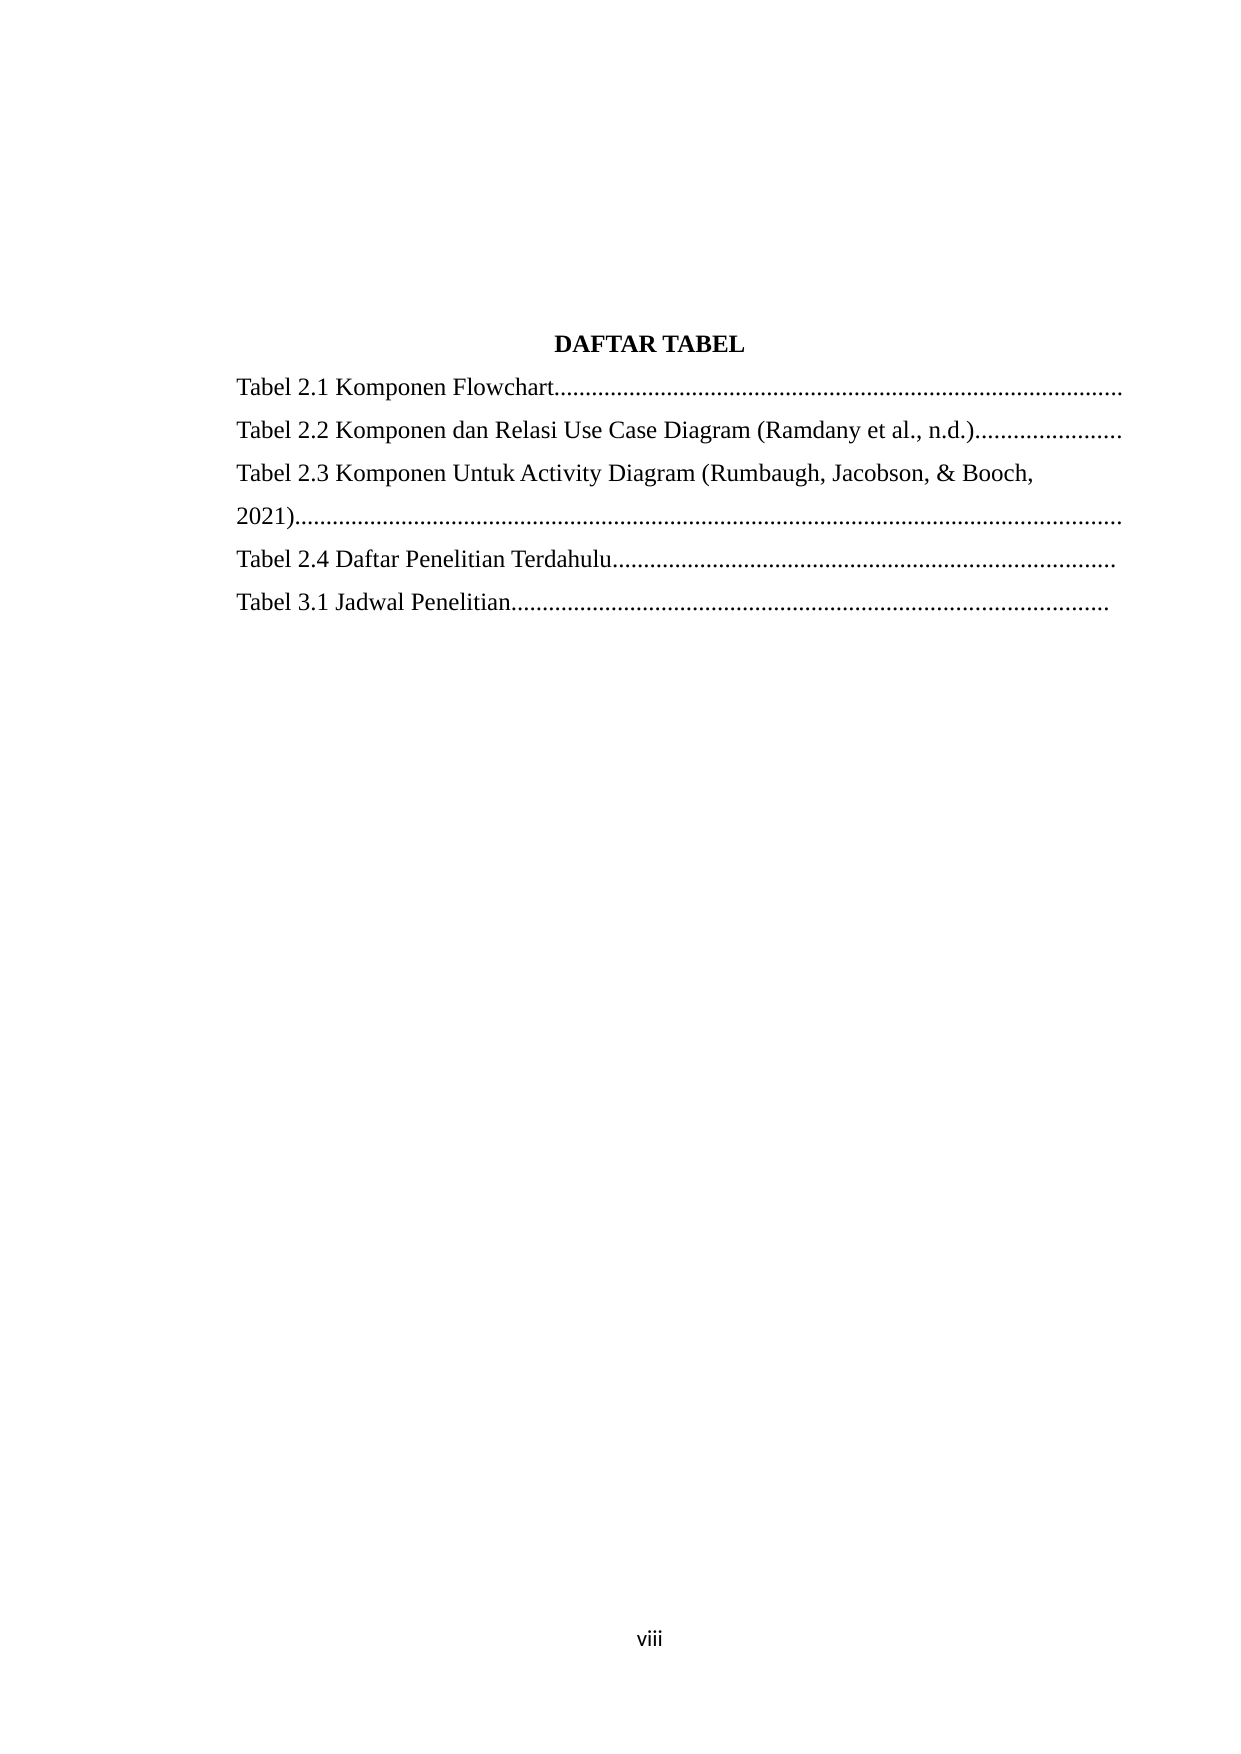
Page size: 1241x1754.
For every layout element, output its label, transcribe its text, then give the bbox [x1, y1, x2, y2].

text Tabel 2.1 Komponen Flowchart 30 [236, 372, 1063, 401]
text Tabel 2.4 Daftar Penelitian Terdahulu 42 [236, 544, 1063, 573]
text Tabel 3.1 Jadwal Penelitian 101 [236, 587, 1063, 616]
subtitle DAFTAR TABEL [236, 329, 1063, 357]
text Tabel 2.3 Komponen Untuk Activity Diagram (Rumbaugh, Jacobson, & Booch, 2021) 33 [236, 458, 1063, 530]
text Tabel 2.2 Komponen dan Relasi Use Case Diagram (Ramdany et al., n.d.) 32 [236, 415, 1063, 444]
